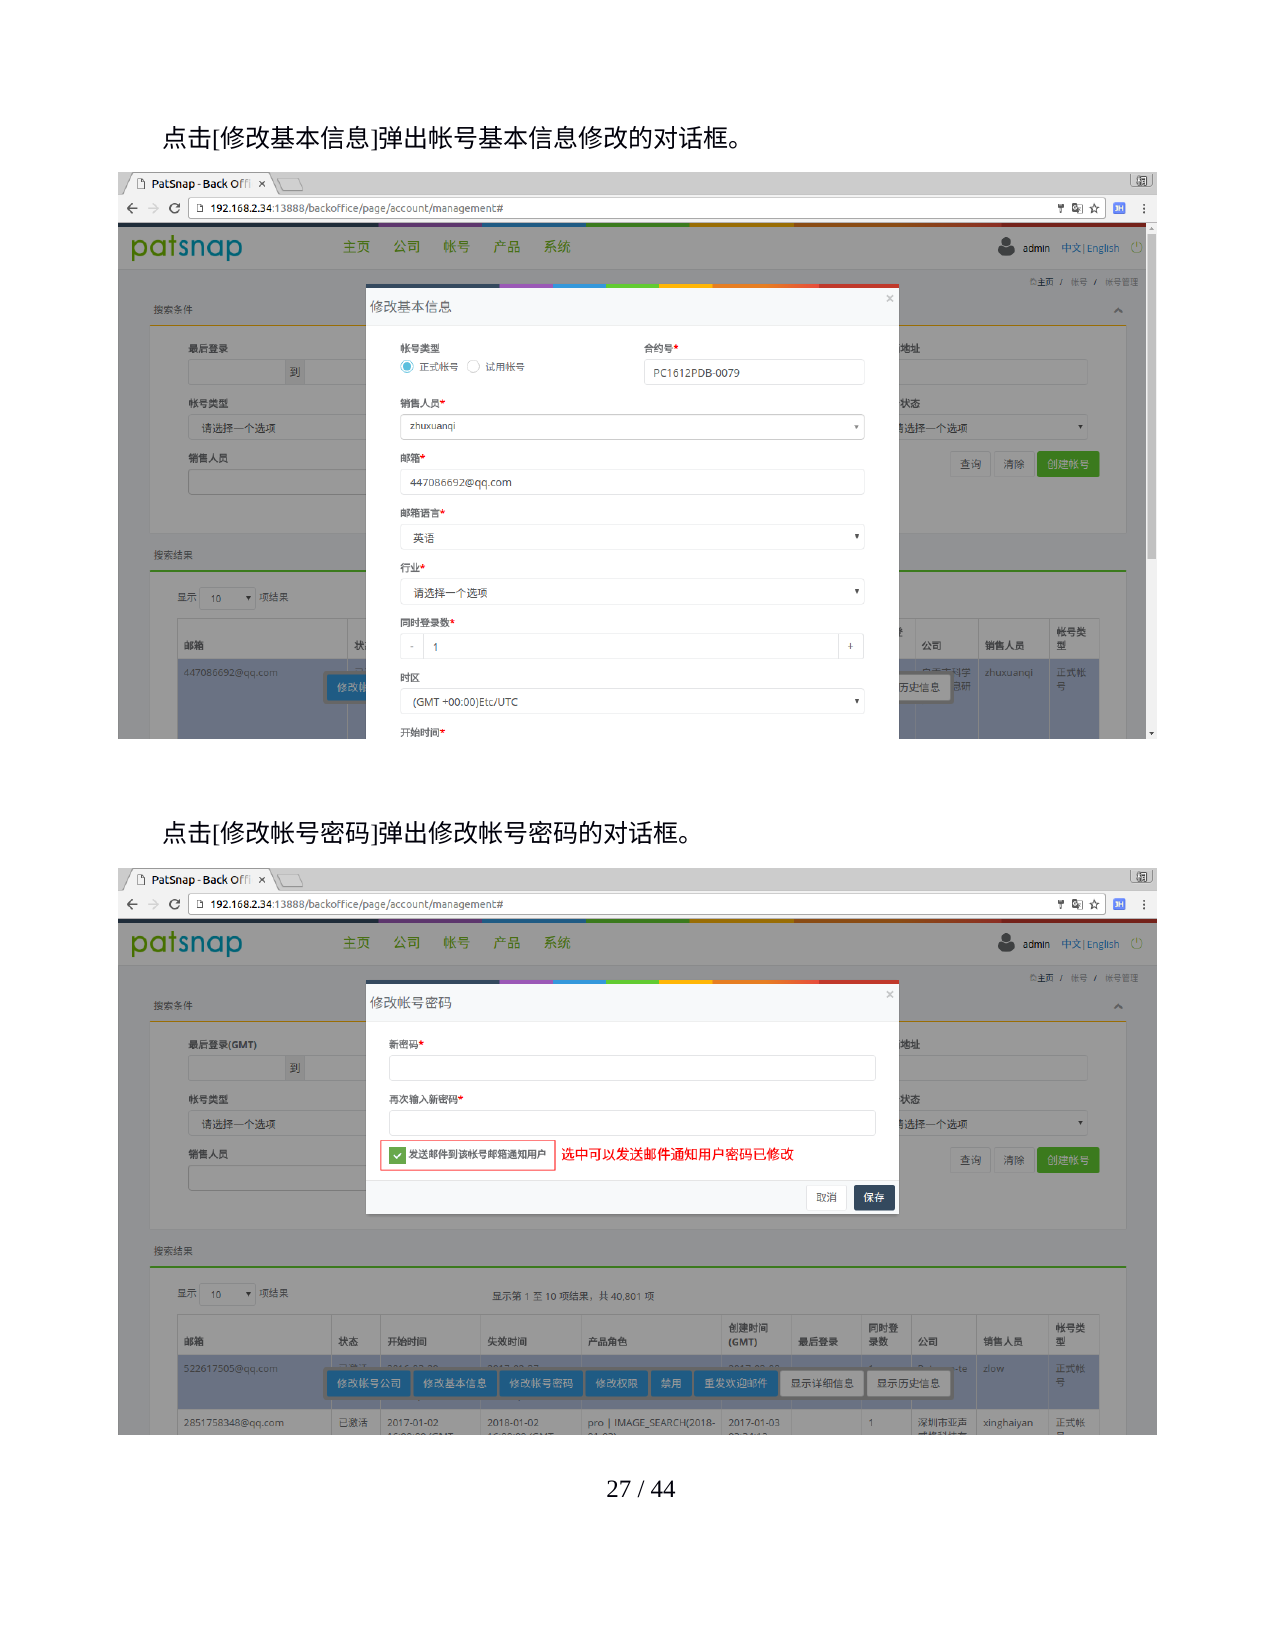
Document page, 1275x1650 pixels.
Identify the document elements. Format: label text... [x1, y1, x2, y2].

picture [118, 172, 1157, 739]
text 点击[修改基本信息]弹出帐号基本信息修改的对话框。 [118, 118, 1157, 154]
picture [118, 868, 1157, 1435]
text 点击[修改帐号密码]弹出修改帐号密码的对话框。 [118, 814, 1157, 850]
